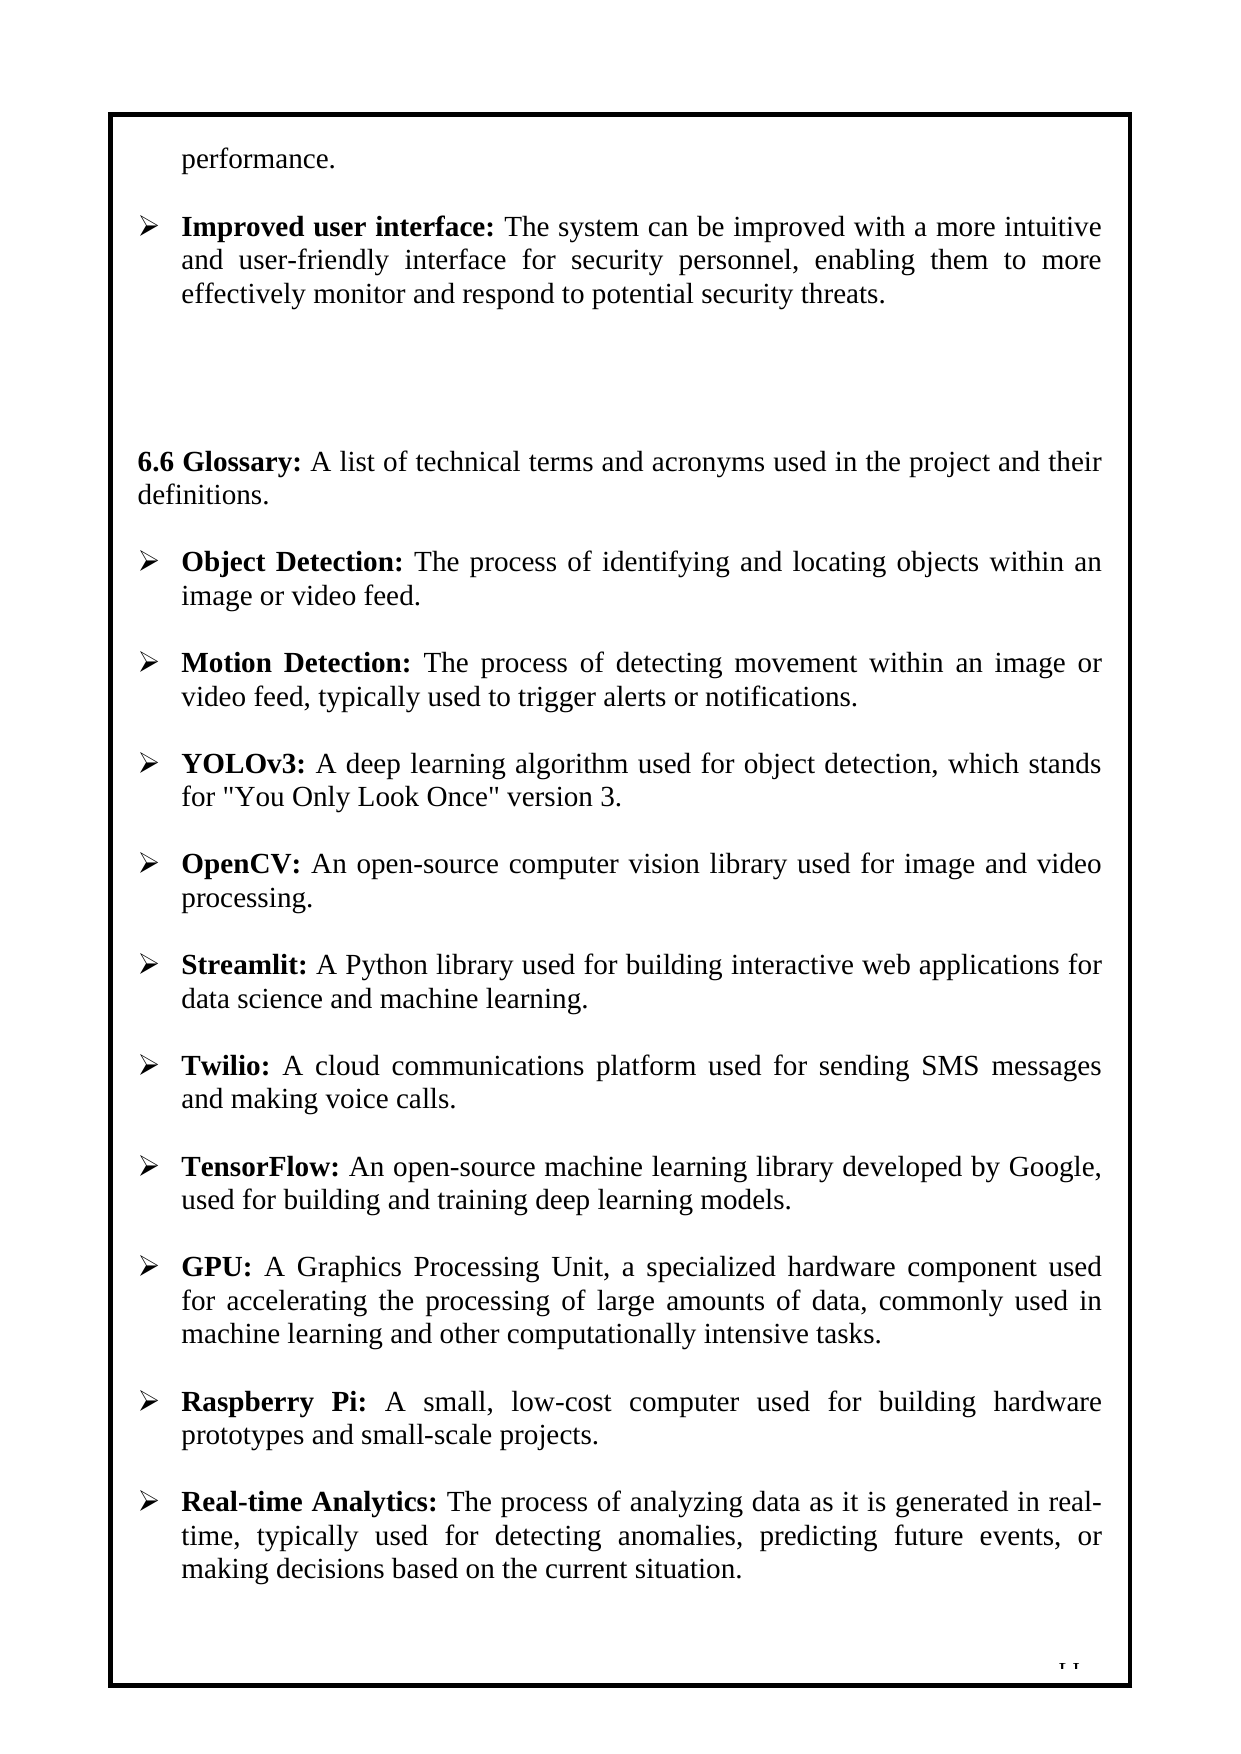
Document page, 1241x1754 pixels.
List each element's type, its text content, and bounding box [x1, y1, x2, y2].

list Twilio: A cloud communications platform used for sending SMS messages and making voice calls. [137, 1048, 1103, 1115]
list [137, 142, 1103, 175]
list YOLOv3: A deep learning algorithm used for object detection, which stands for "You Only Look Once" version 3. [137, 746, 1103, 813]
list Object Detection: The process of identifying and locating objects within an image or video feed. [137, 544, 1103, 611]
list GPU: A Graphics Processing Unit, a specialized hardware component used for accelerating the processing of large amounts of data, commonly used in machine learning and other computationally intensive tasks. [137, 1249, 1103, 1350]
text 6.6 Glossary: A list of technical terms and acronyms used in the project and their definitions. [137, 444, 1103, 511]
list Motion Detection: The process of detecting movement within an image or video feed, typically used to trigger alerts or notifications. [137, 645, 1103, 712]
list OpenCV: An open-source computer vision library used for image and video processing. [137, 846, 1103, 914]
list Real-time Analytics: The process of analyzing data as it is generated in real-time, typically used for detecting anomalies, predicting future events, or making decisions based on the current situation. [137, 1484, 1103, 1585]
list TensorFlow: An open-source machine learning library developed by Google, used for building and training deep learning models. [137, 1149, 1103, 1216]
list Raspberry Pi: A small, low-cost computer used for building hardware prototypes and small-scale projects. [137, 1384, 1103, 1451]
list Improved user interface: The system can be improved with a more intuitive and user-friendly interface for security personnel, enabling them to more effectively monitor and respond to potential security threats. [137, 209, 1103, 309]
list Streamlit: A Python library used for building interactive web applications for data science and machine learning. [137, 947, 1103, 1014]
